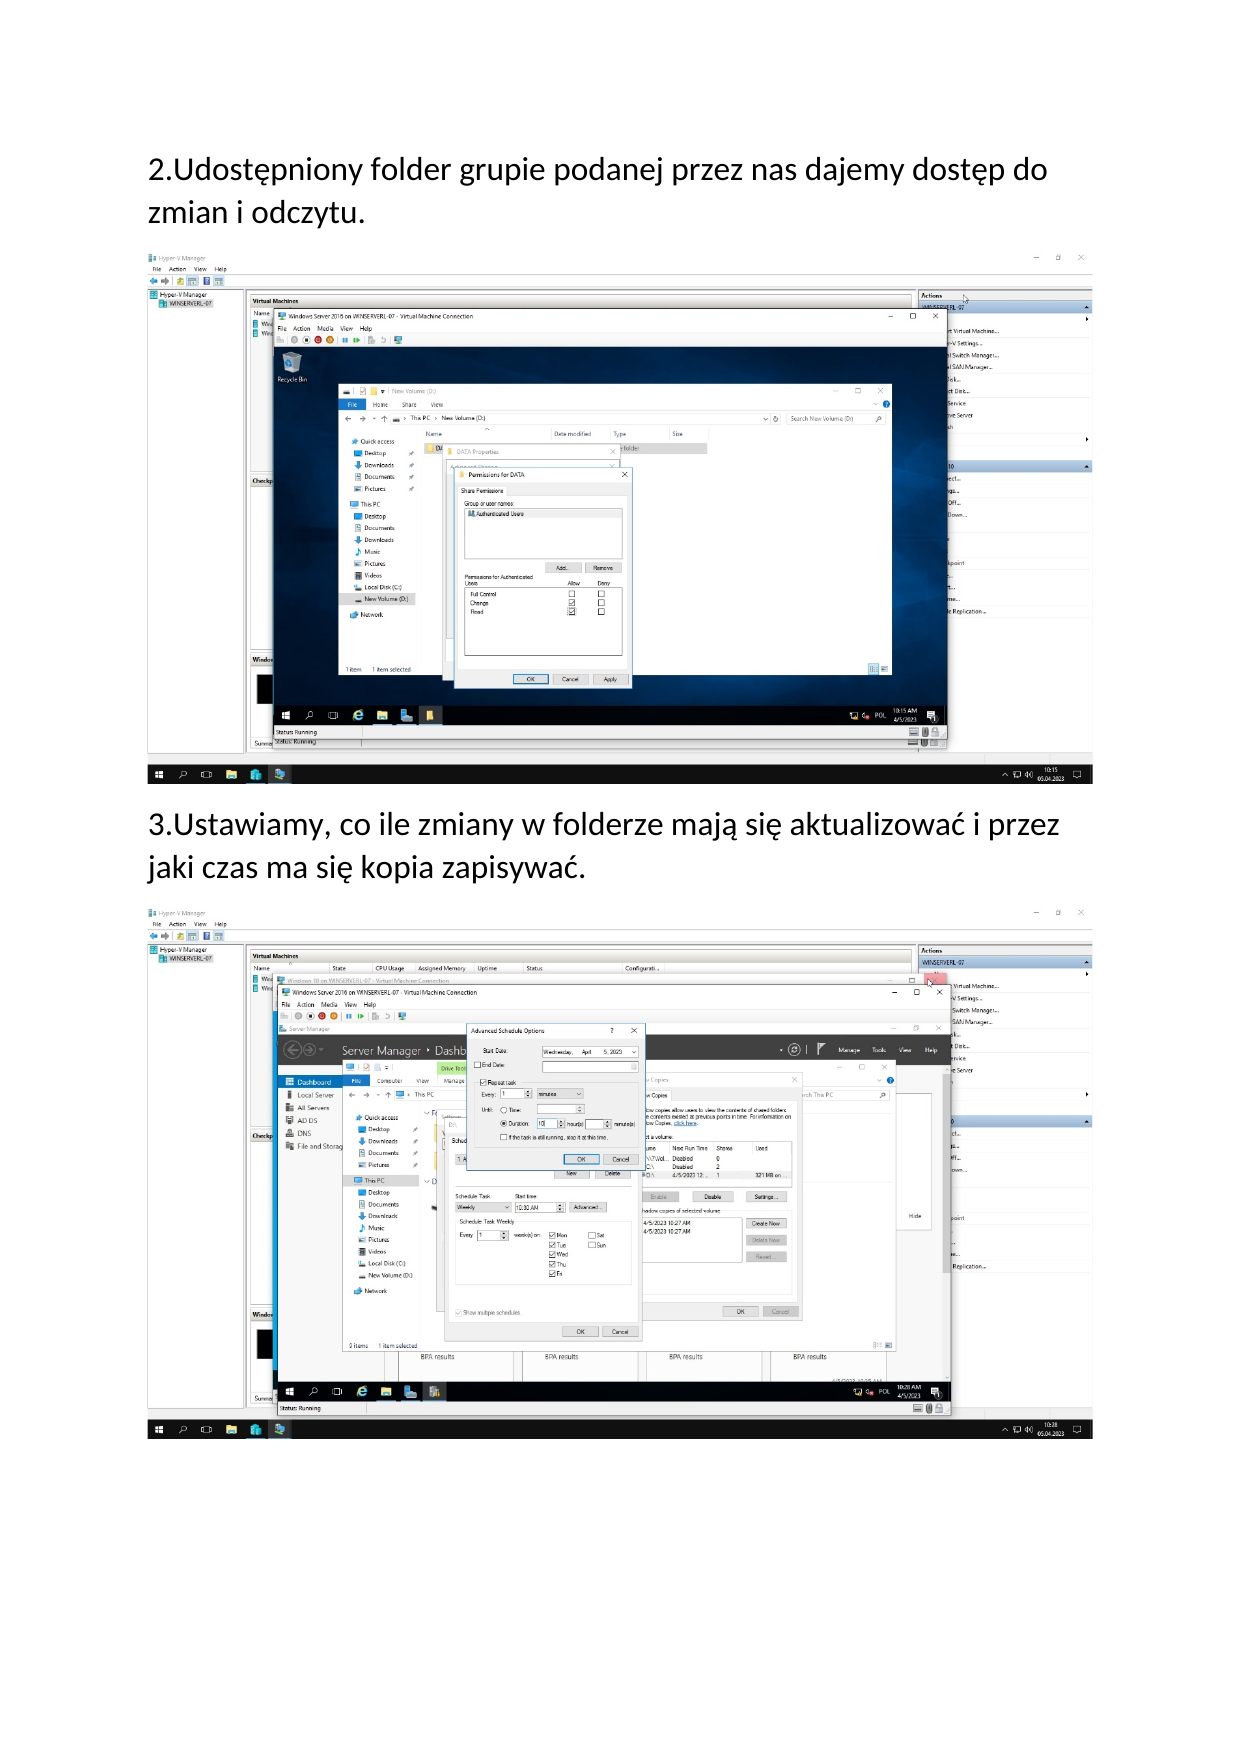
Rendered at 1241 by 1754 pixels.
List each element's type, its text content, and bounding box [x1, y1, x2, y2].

text 3.Ustawiamy, co ile zmiany w folderze mają się aktualizować i przez jaki czas ma się kopia zapisywać. [148, 803, 1093, 887]
text 2.Udostępniony folder grupie podanej przez nas dajemy dostęp do zmian i odczytu. [148, 148, 1093, 232]
picture [147, 907, 1093, 1439]
picture [147, 252, 1093, 784]
